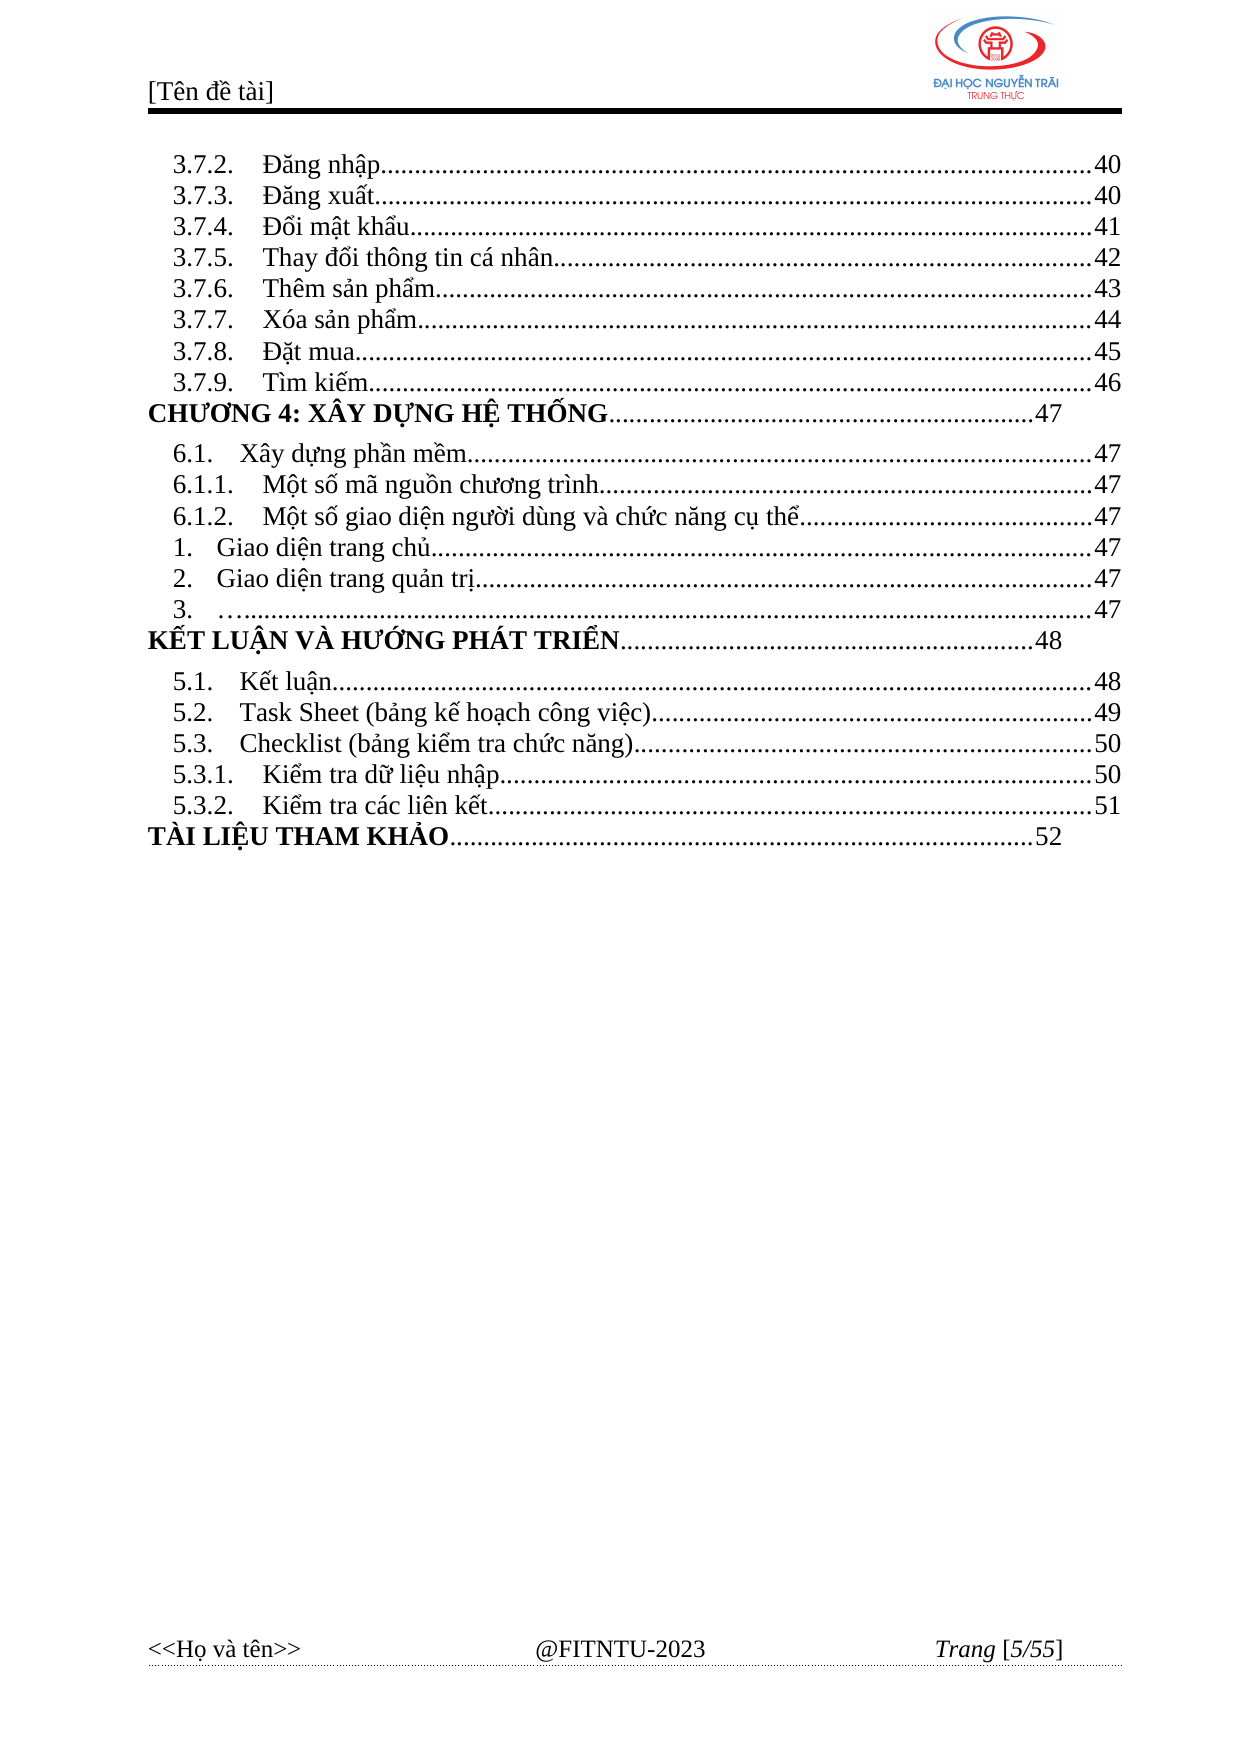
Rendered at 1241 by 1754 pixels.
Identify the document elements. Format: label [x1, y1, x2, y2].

picture [926, 11, 1065, 104]
